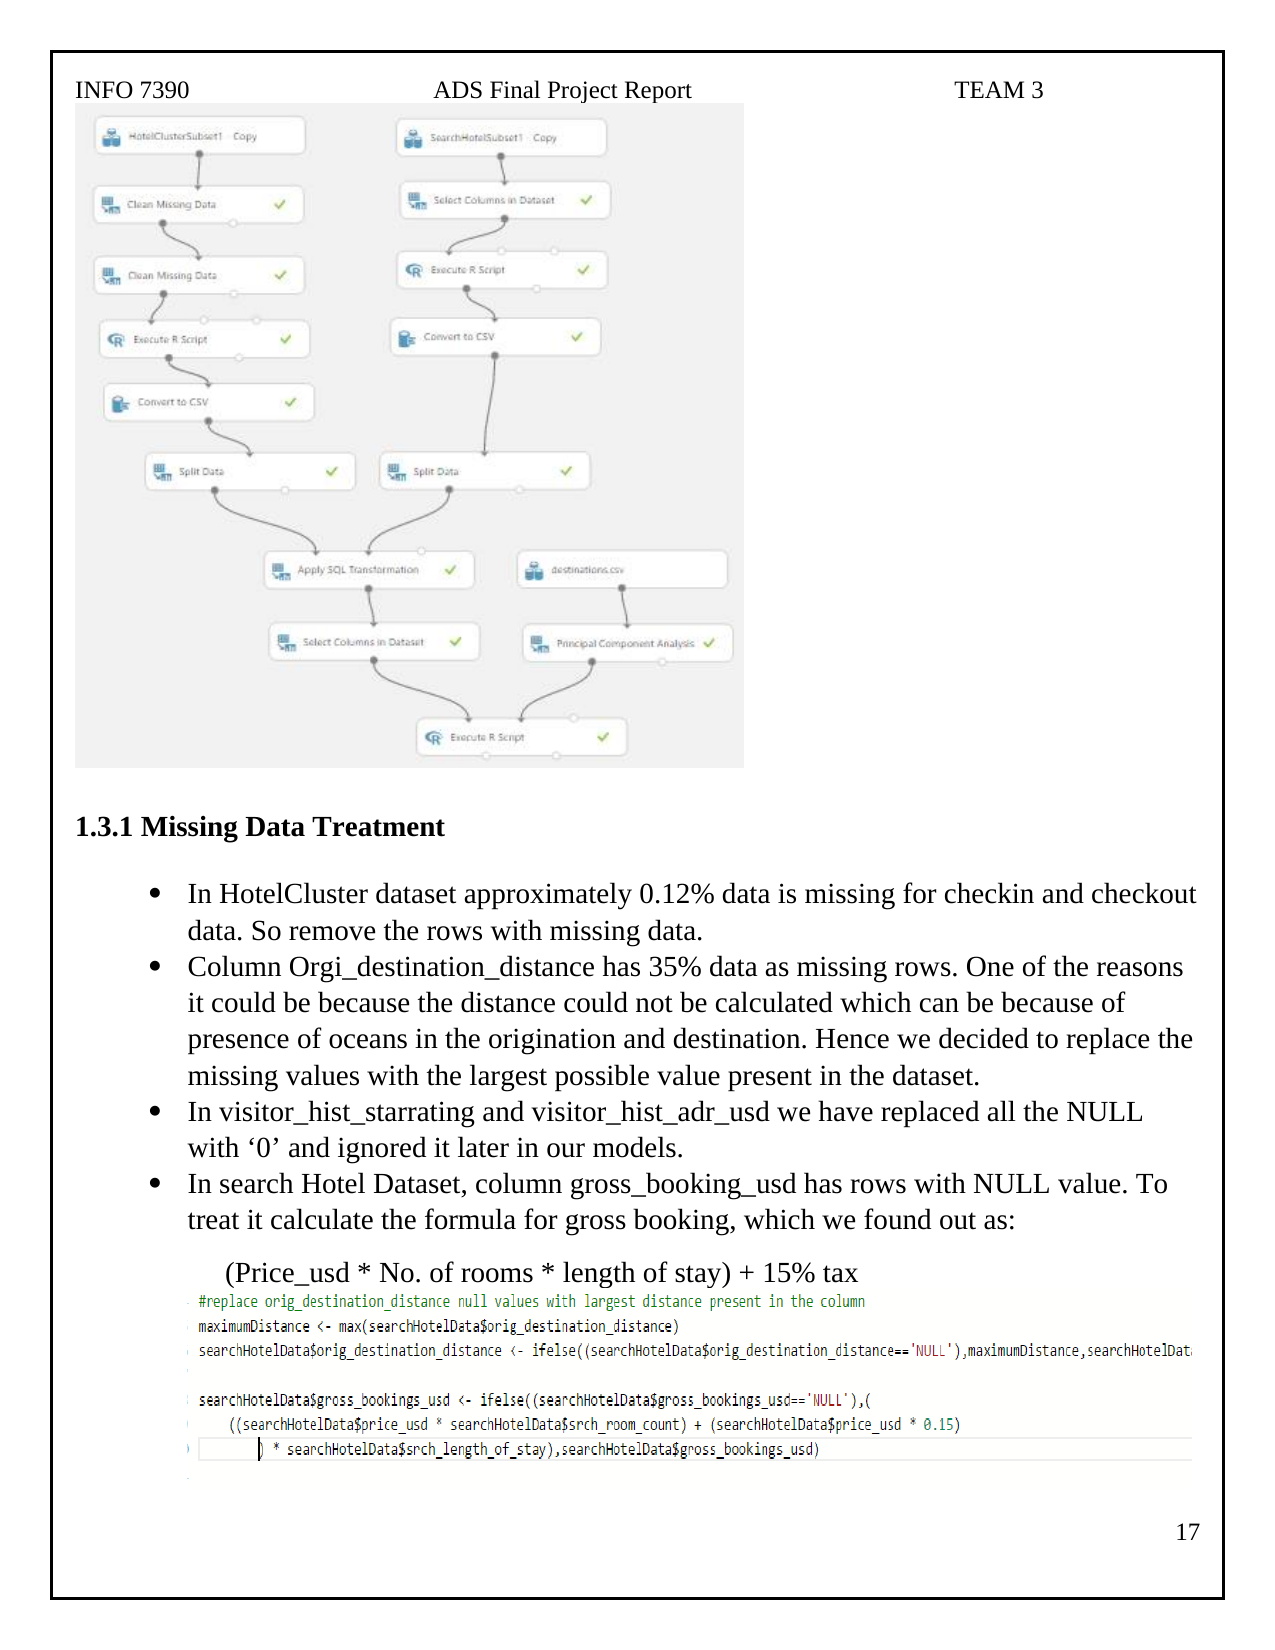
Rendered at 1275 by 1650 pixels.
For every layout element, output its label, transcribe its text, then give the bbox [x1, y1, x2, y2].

text (Price_usd * No. of rooms * length of stay) + 15% tax [225, 1255, 1200, 1289]
picture [75, 103, 744, 768]
list In search Hotel Dataset, column gross_booking_usd has rows with NULL value. To treat it calculate the formula for gross booking, which we found out as: [150, 1166, 1200, 1236]
picture [187, 1288, 1192, 1489]
list Column Orgi_destination_distance has 35% data as missing rows. One of the reasons it could be because the distance could not be calculated which can be because of presence of oceans in the origination and destination. Hence we decided to replace the missing values with the largest possible value present in the dataset. [150, 949, 1200, 1091]
list In visitor_hist_starrating and visitor_hist_adr_usd we have replaced all the NULL with ‘0’ and ignored it later in our models. [150, 1094, 1200, 1163]
subtitle 1.3.1 Missing Data Treatment [75, 809, 1200, 843]
list In HotelCluster dataset approximately 0.12% data is missing for checkin and checkout data. So remove the rows with missing data. [150, 877, 1200, 946]
